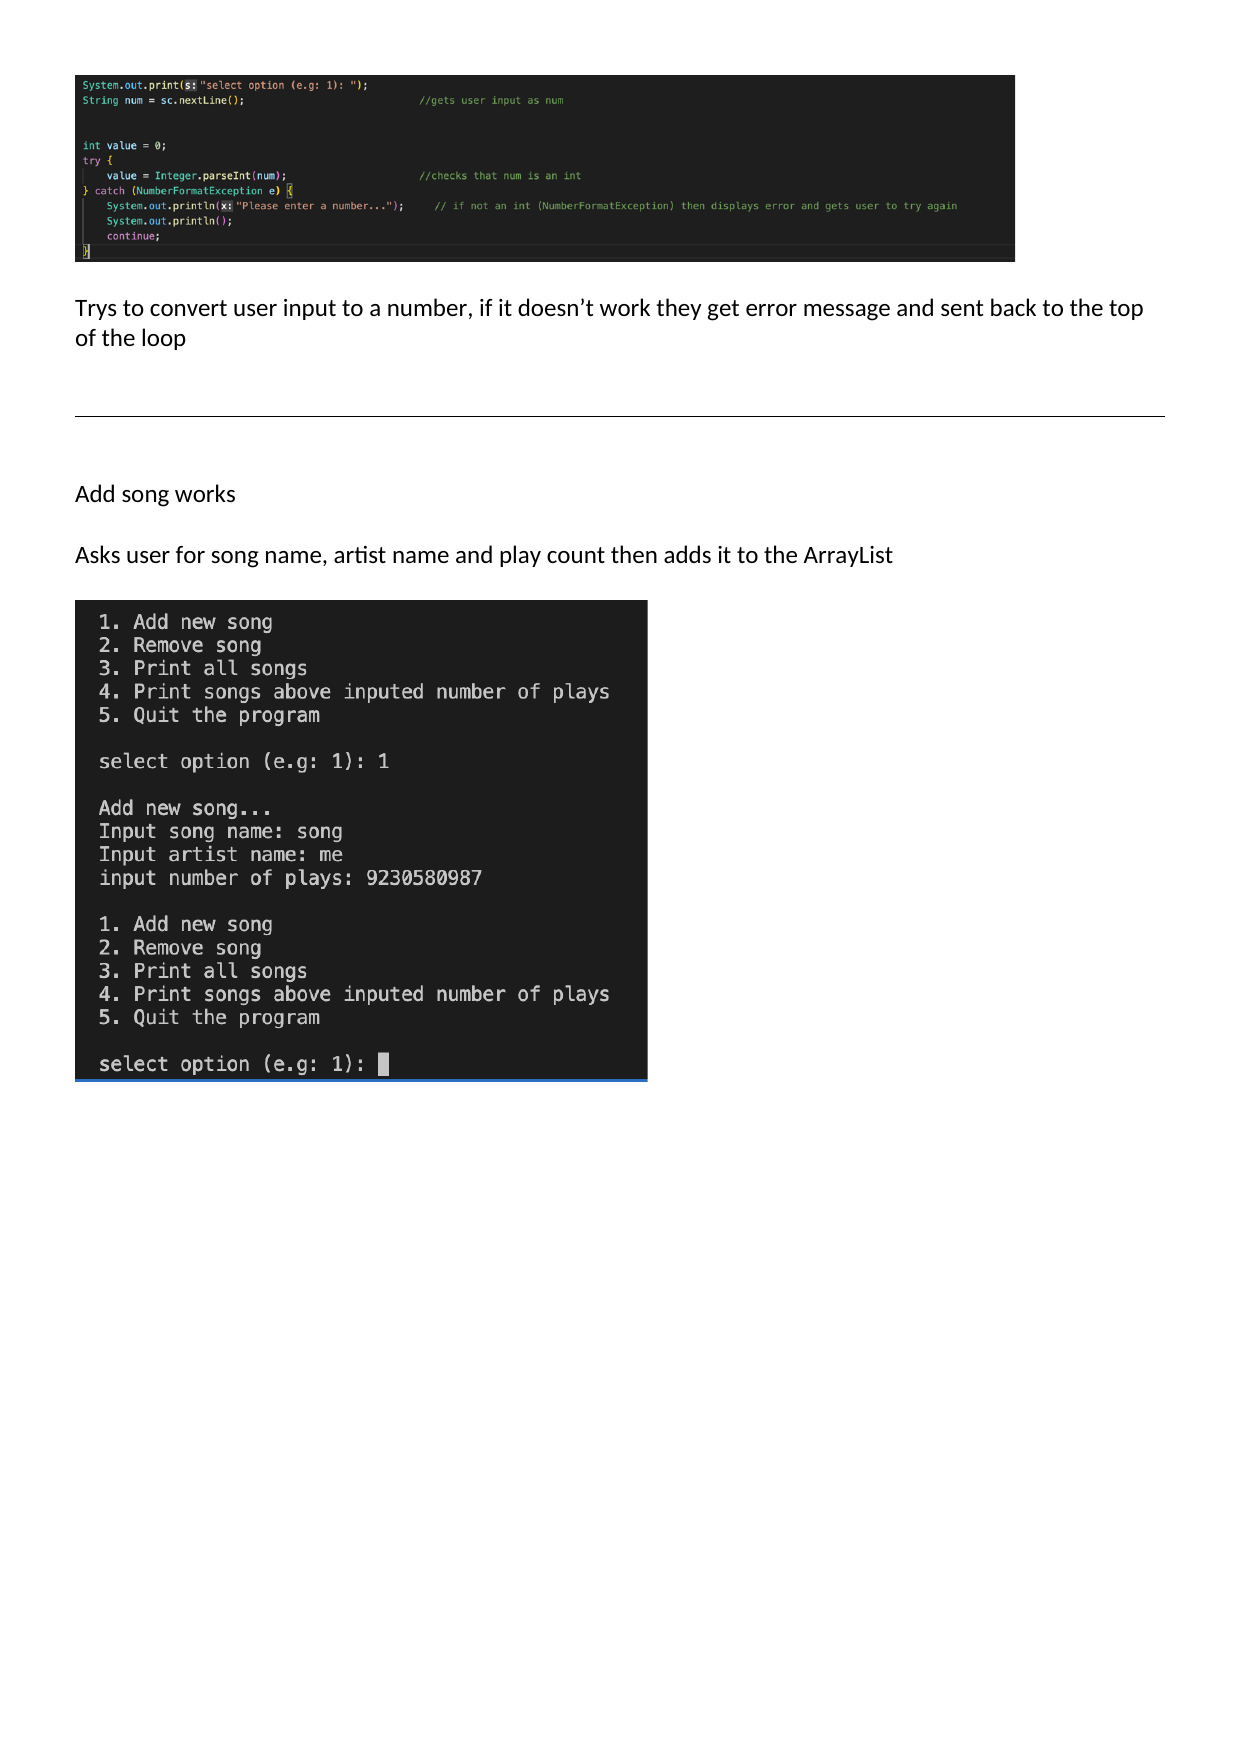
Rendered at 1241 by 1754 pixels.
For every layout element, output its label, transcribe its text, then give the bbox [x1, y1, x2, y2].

picture [75, 75, 1016, 262]
picture [75, 600, 648, 1082]
text Asks user for song name, artist name and play count then adds it to the ArrayList [75, 539, 1165, 570]
text Trys to convert user input to a number, if it doesn’t work they get error message and sent back to the top of the loop [75, 292, 1165, 353]
text Add song works [75, 478, 1165, 509]
